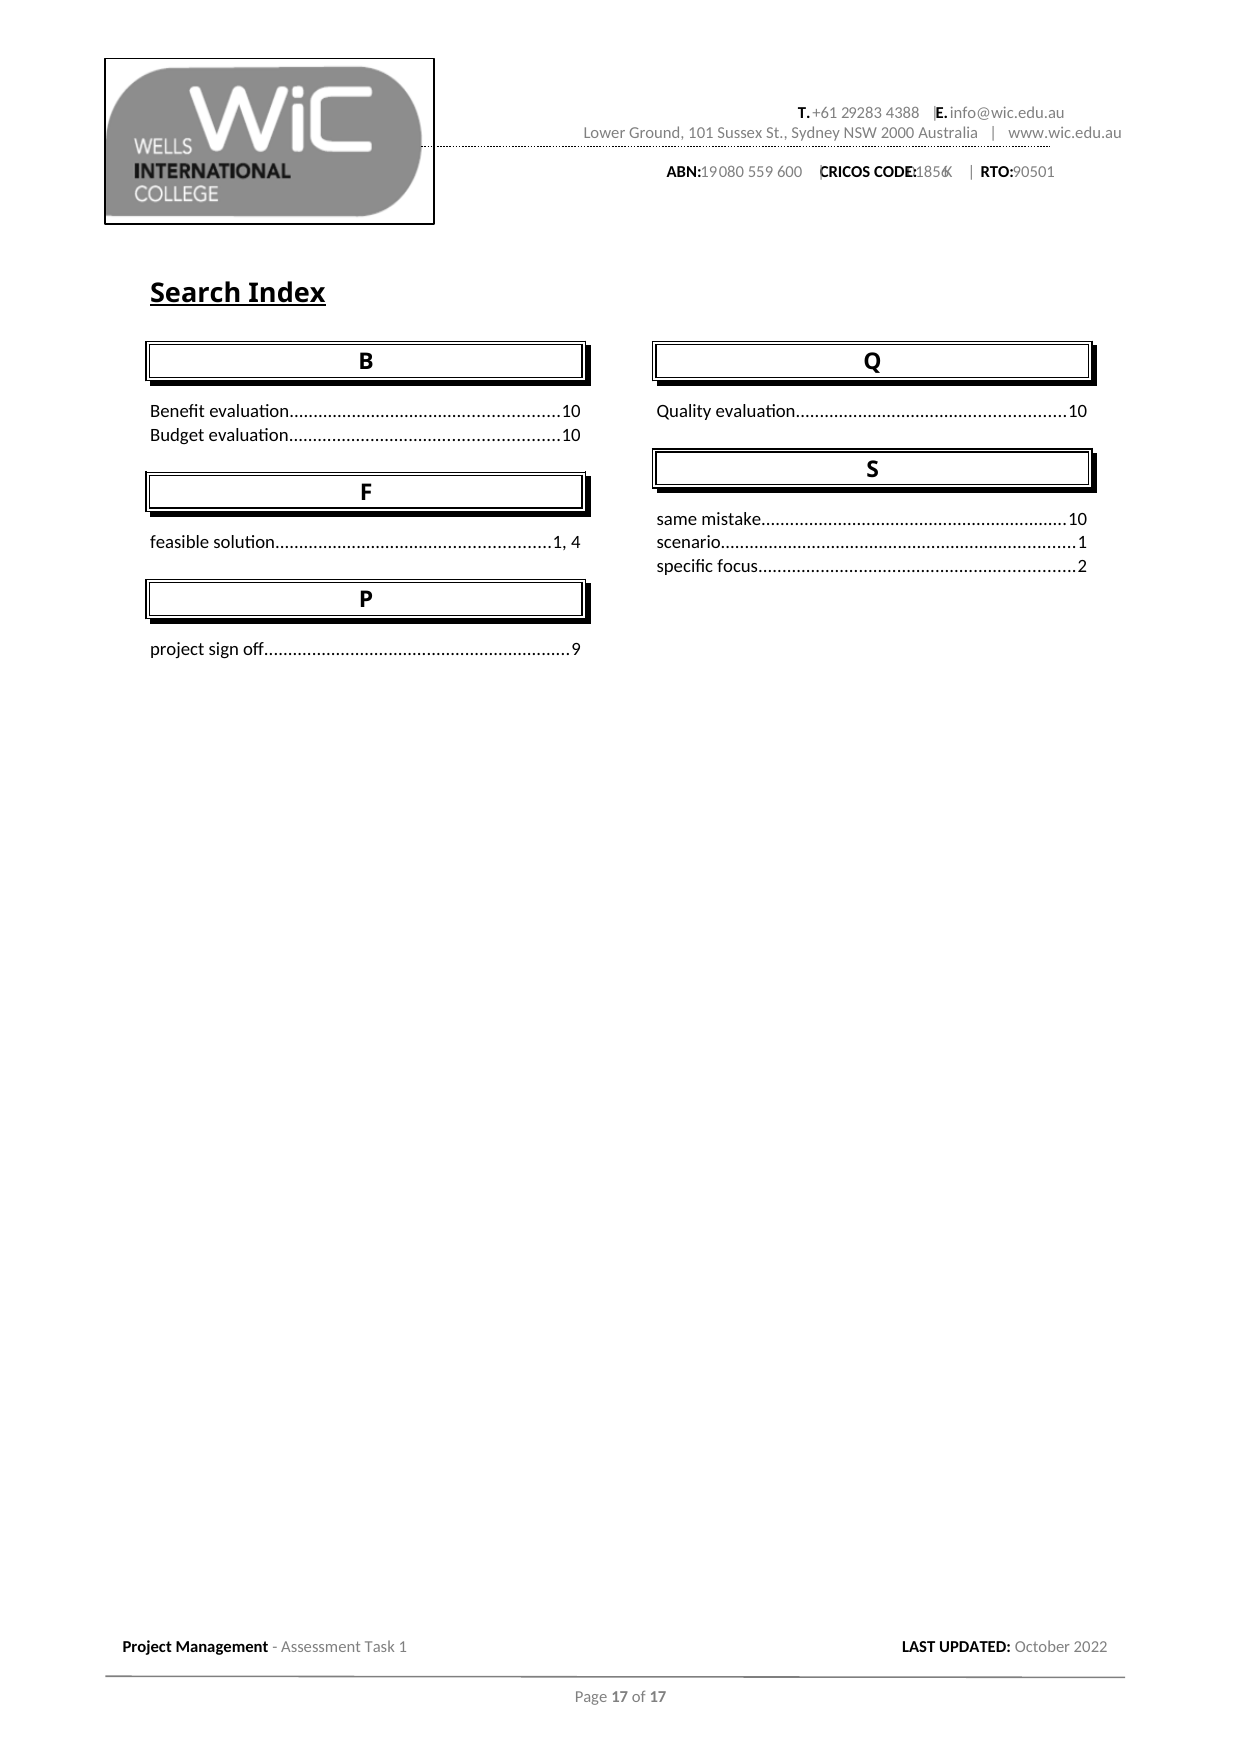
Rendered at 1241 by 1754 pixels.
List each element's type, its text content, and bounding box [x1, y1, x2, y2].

text Benefit evaluation 10 [150, 399, 581, 422]
text feasible solution 1, 4 [150, 530, 581, 553]
text scenario 1 [656, 530, 1088, 553]
subtitle Search Index [150, 273, 1088, 310]
text specific focus 2 [656, 554, 1088, 577]
text same mistake 10 [656, 507, 1088, 529]
text Quality evaluation 10 [656, 399, 1088, 422]
text project sign off 9 [150, 637, 581, 660]
text Budget evaluation 10 [150, 423, 581, 446]
picture [106, 59, 433, 223]
